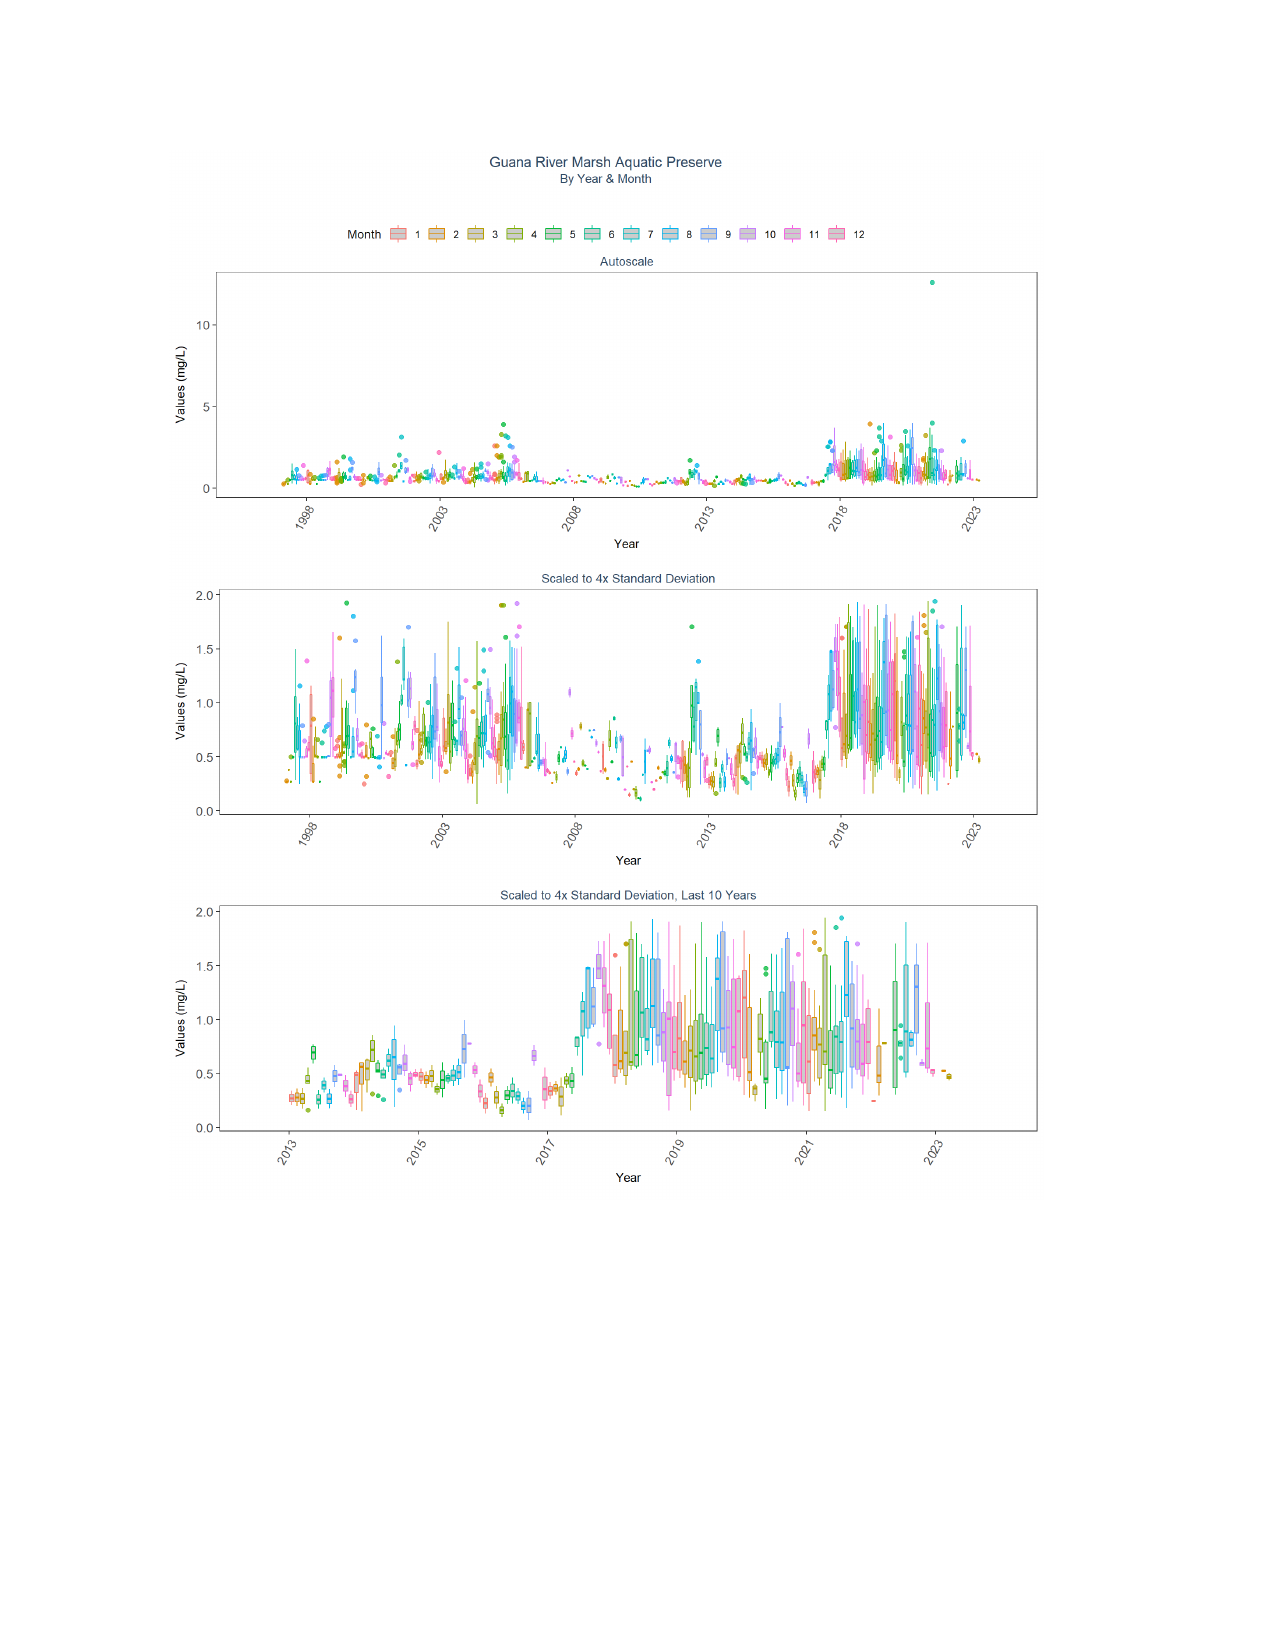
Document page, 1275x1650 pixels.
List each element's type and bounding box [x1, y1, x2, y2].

picture [168, 150, 1044, 1200]
